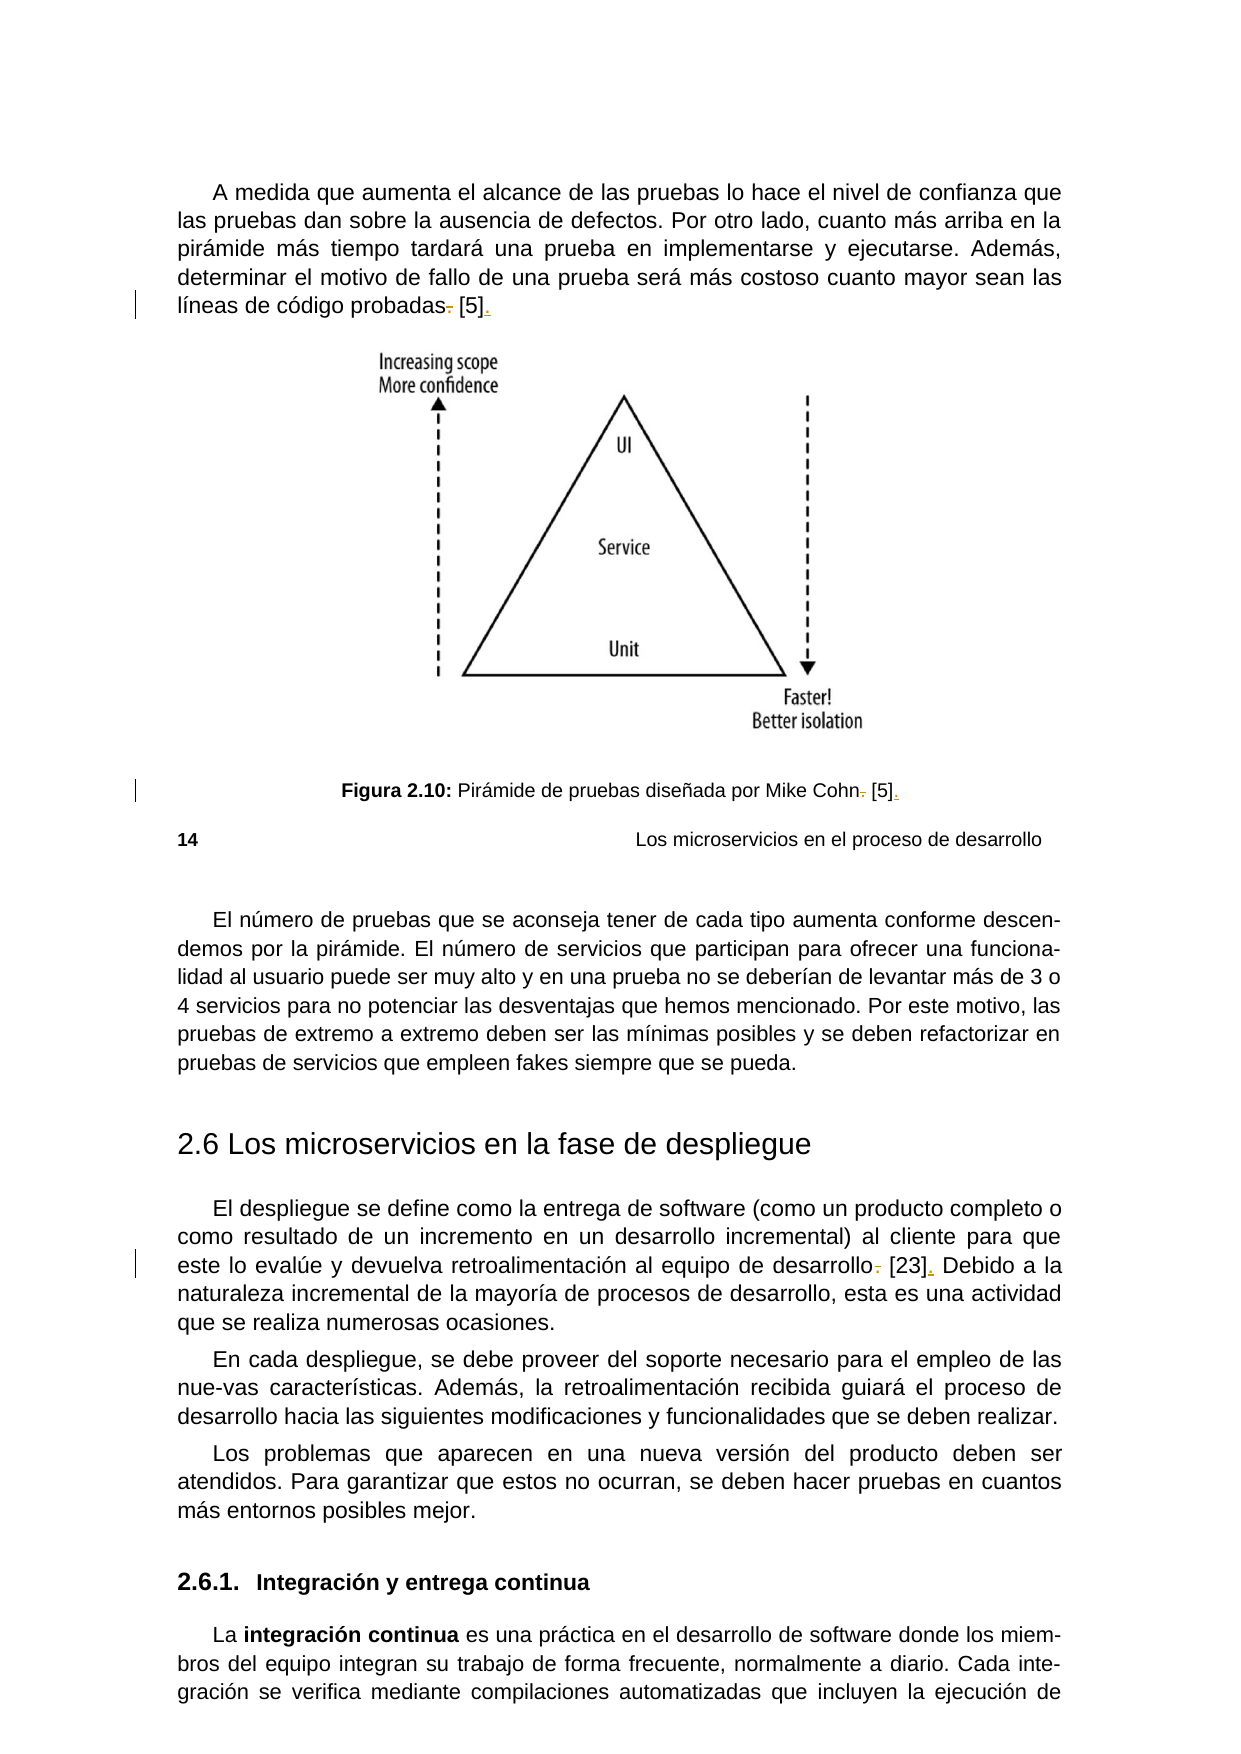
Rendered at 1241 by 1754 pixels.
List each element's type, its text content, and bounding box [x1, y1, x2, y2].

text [177, 1622, 1062, 1704]
text El despliegue se define como la entrega de software (como un producto completo o como resultado de un incremento en un desarrollo incremental) al cliente para que este lo evalúe y devuelva retroalimentación al equipo de desarrollo [23] Debido a la naturaleza incremental de la mayoría de procesos de desarrollo, esta es una actividad que se realiza numerosas ocasiones. [177, 1195, 1062, 1335]
picture [374, 349, 867, 732]
text En cada despliegue, se debe proveer del soporte necesario para el empleo de las nue-vas características. Además, la retroalimentación recibida guiará el proceso de desarrollo hacia las siguientes modificaciones y funcionalidades que se deben realizar. [177, 1346, 1062, 1429]
text El número de pruebas que se aconseja tener de cada tipo aumenta conforme descen-demos por la pirámide. El número de servicios que participan para ofrecer una funciona-lidad al usuario puede ser muy alto y en una prueba no se deberían de levantar más de 3 o 4 servicios para no potenciar las desventajas que hemos mencionado. Por este motivo, las pruebas de extremo a extremo deben ser las mínimas posibles y se deben refactorizar en pruebas de servicios que empleen fakes siempre que se pueda. [177, 907, 1062, 1075]
text A medida que aumenta el alcance de las pruebas lo hace el nivel de confianza que las pruebas dan sobre la ausencia de defectos. Por otro lado, cuanto más arriba en la pirámide más tiempo tardará una prueba en implementarse y ejecutarse. Además, determinar el motivo de fallo de una prueba será más costoso cuanto mayor sean las líneas de código probadas [5] [177, 178, 1062, 319]
text 14 Los microservicios en el proceso de desarrollo [177, 828, 1090, 851]
text 2.6.1. Integración y entrega continua [177, 1567, 1090, 1596]
text Figura 2.10: Pirámide de pruebas diseñada por Mike Cohn [5] [150, 779, 1089, 802]
text Los problemas que aparecen en una nueva versión del producto deben ser atendidos. Para garantizar que estos no ocurran, se deben hacer pruebas en cuantos más entornos posibles mejor. [177, 1440, 1062, 1523]
text 2.6 Los microservicios en la fase de despliegue [177, 1126, 1090, 1160]
